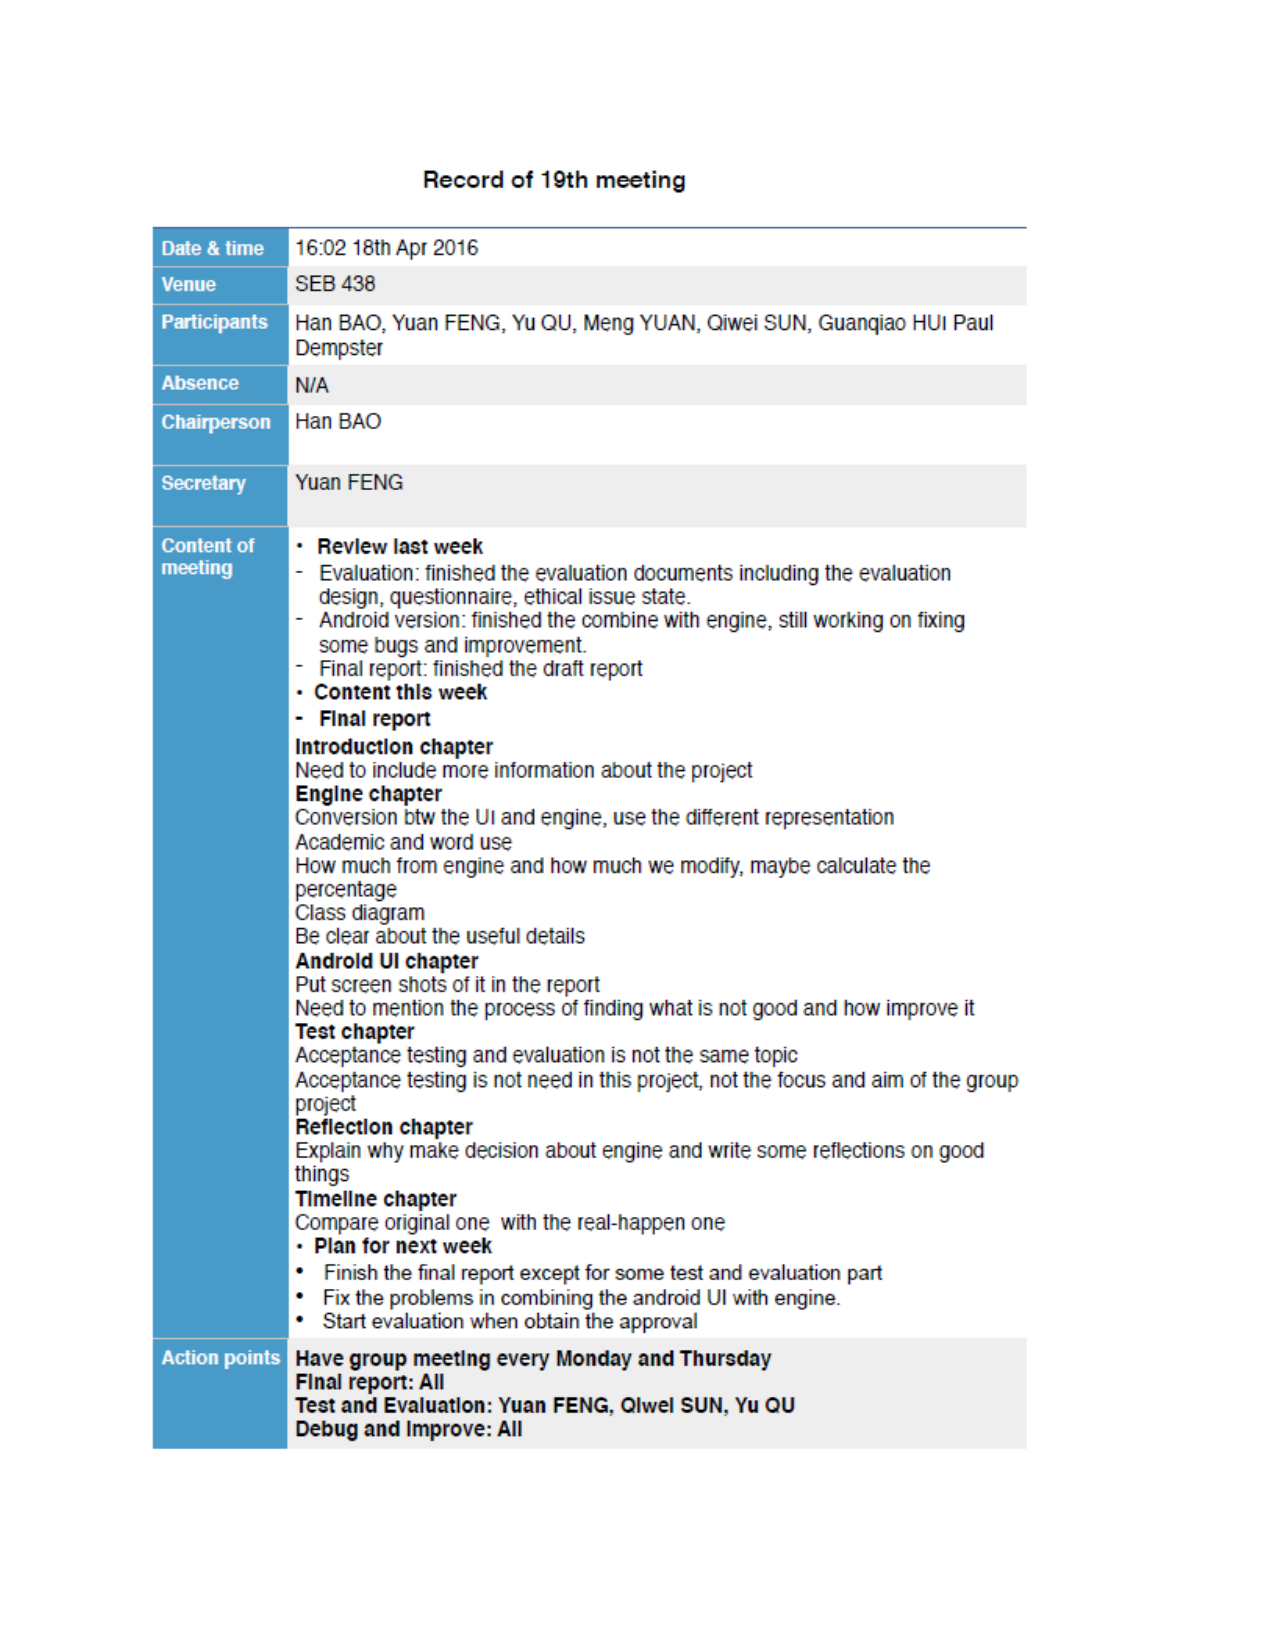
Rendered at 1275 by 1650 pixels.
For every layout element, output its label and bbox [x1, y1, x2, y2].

picture [150, 150, 1052, 1471]
